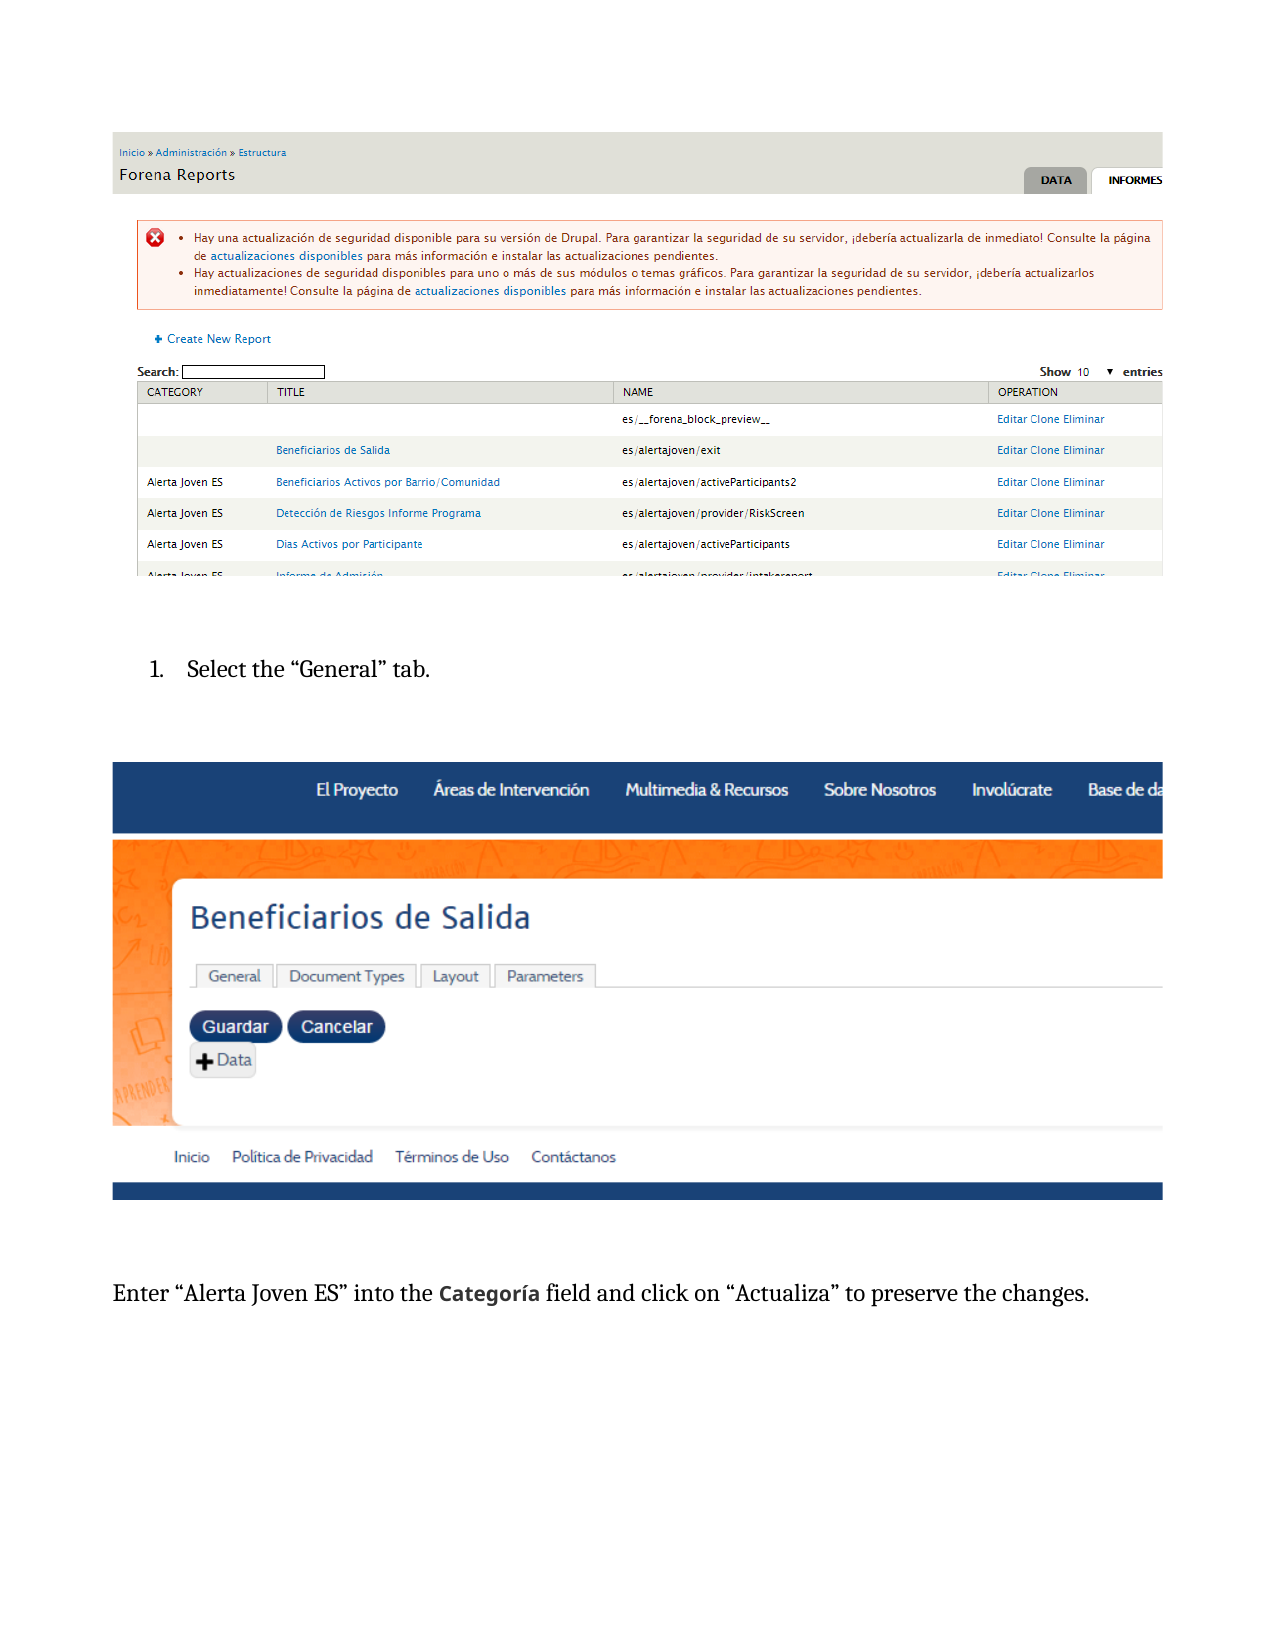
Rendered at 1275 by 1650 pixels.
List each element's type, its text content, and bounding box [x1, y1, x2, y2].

picture [112, 132, 1163, 576]
text Enter “Alerta Joven ES” into the Categoría field and click on “Actualiza” to preserve the changes. [112, 1279, 1162, 1308]
list Select the “General” tab. [150, 655, 1162, 684]
picture [112, 762, 1163, 1200]
